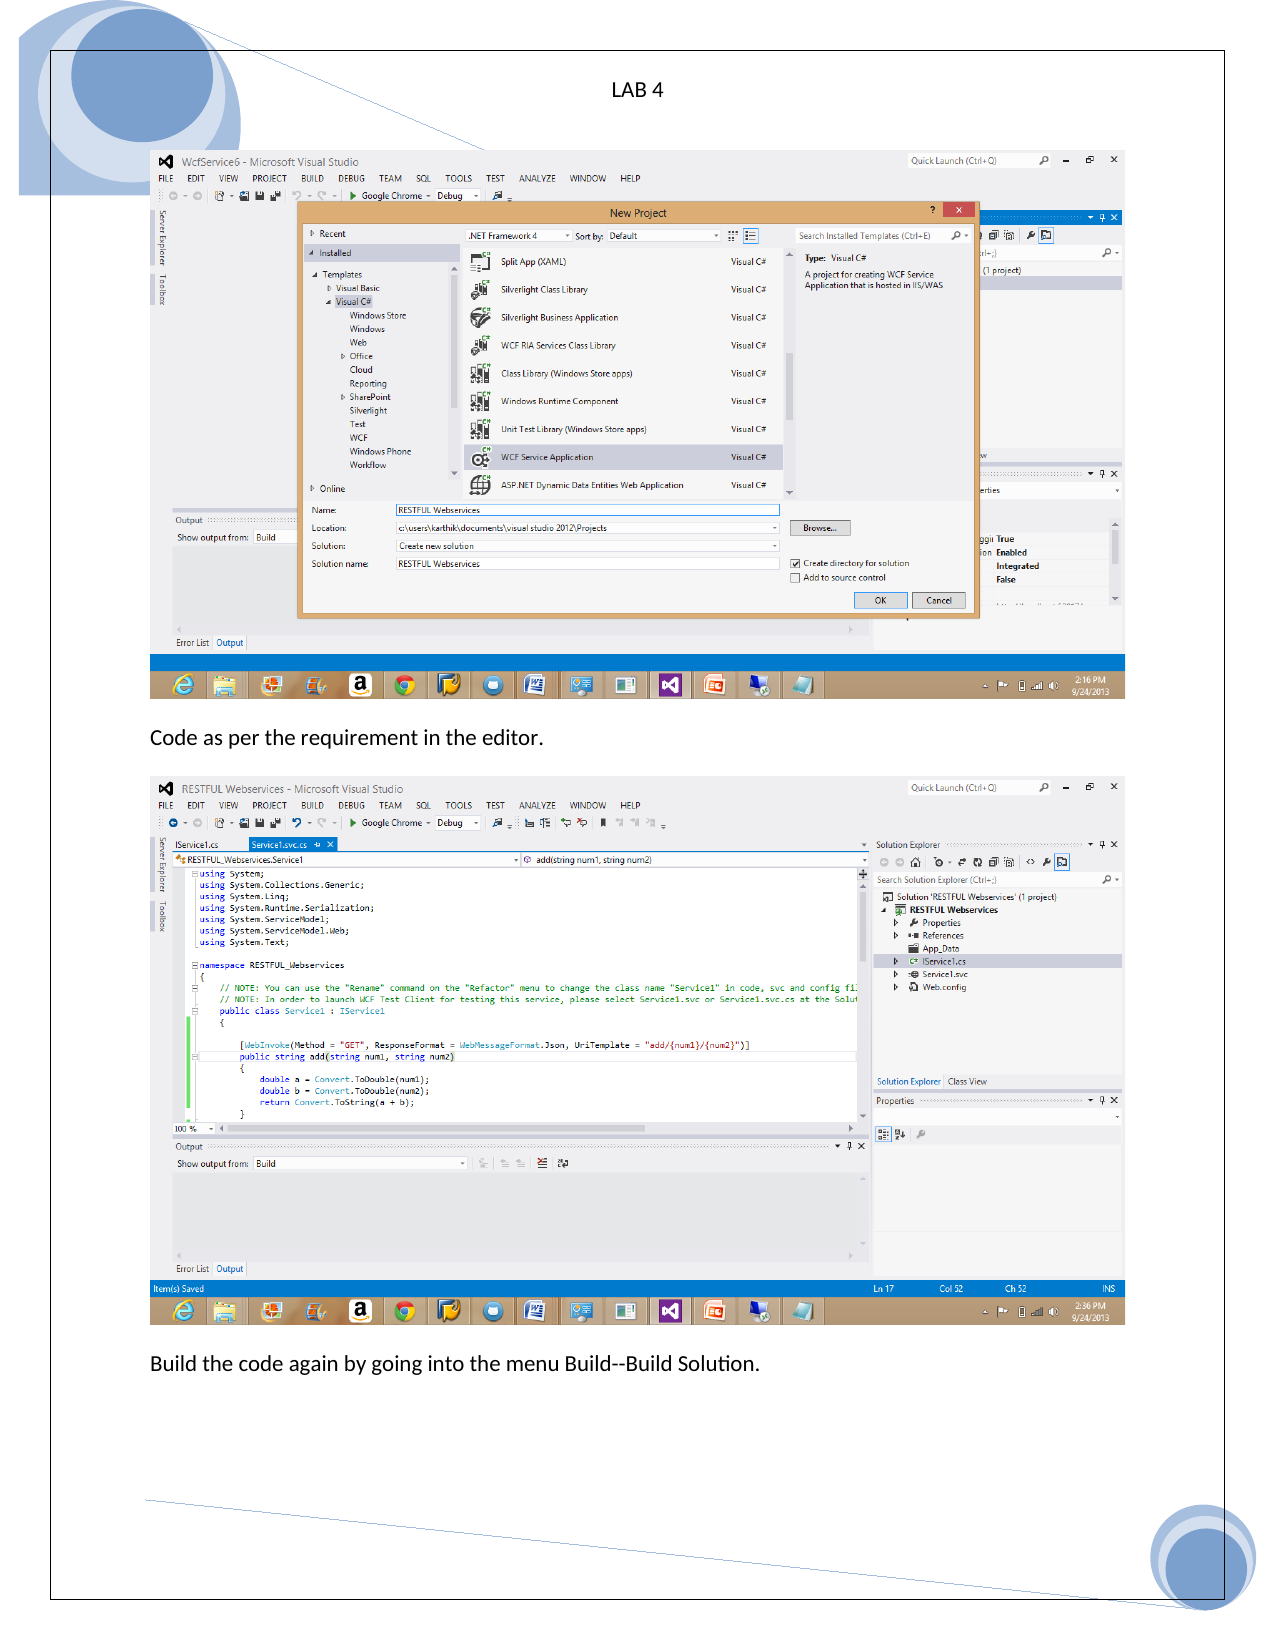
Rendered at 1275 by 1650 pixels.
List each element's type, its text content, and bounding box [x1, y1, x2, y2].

text Build the code again by going into the menu Build--Build Solution. [150, 1349, 1125, 1377]
text Code as per the requirement in the editor. [150, 723, 1125, 751]
picture [150, 776, 1125, 1325]
picture [150, 150, 1125, 699]
